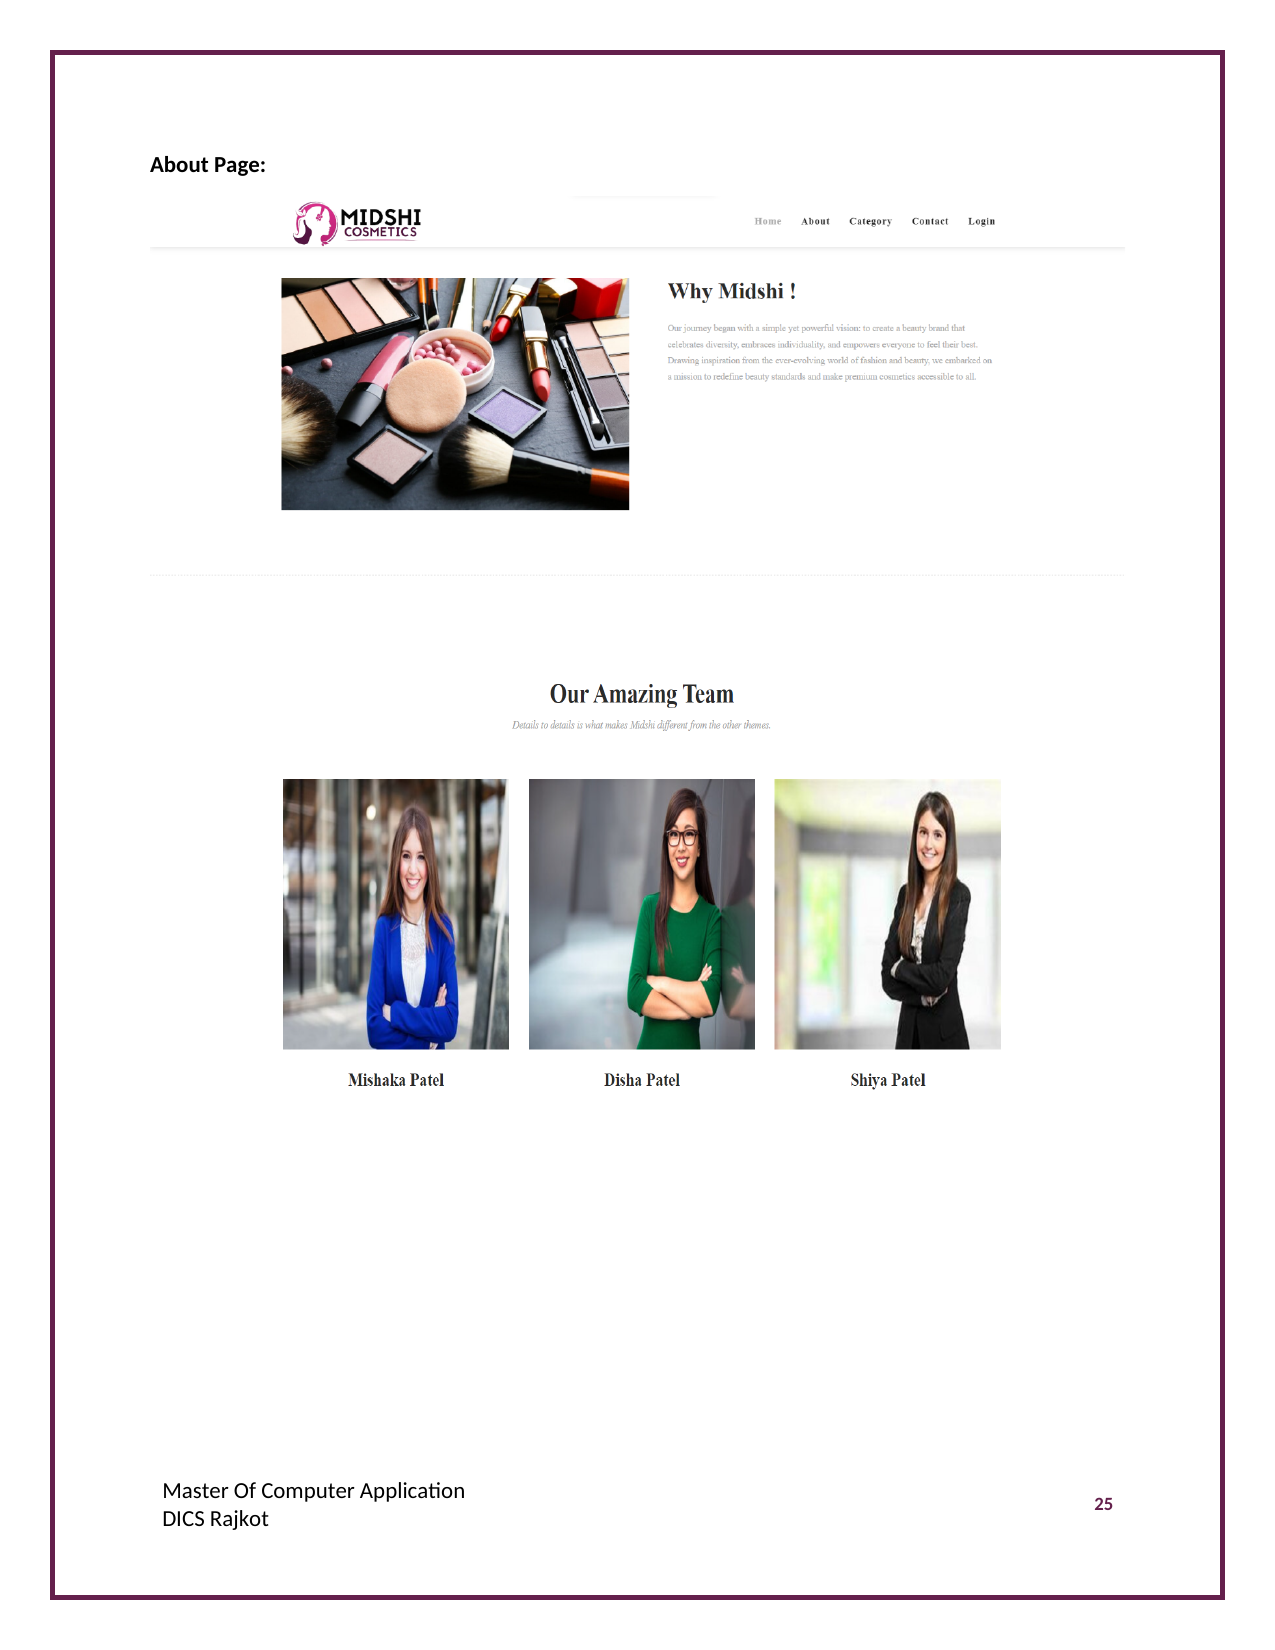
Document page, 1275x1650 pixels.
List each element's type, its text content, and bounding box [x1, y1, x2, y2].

text About Page: [150, 150, 1125, 178]
picture [150, 196, 1125, 634]
picture [150, 636, 1125, 1138]
